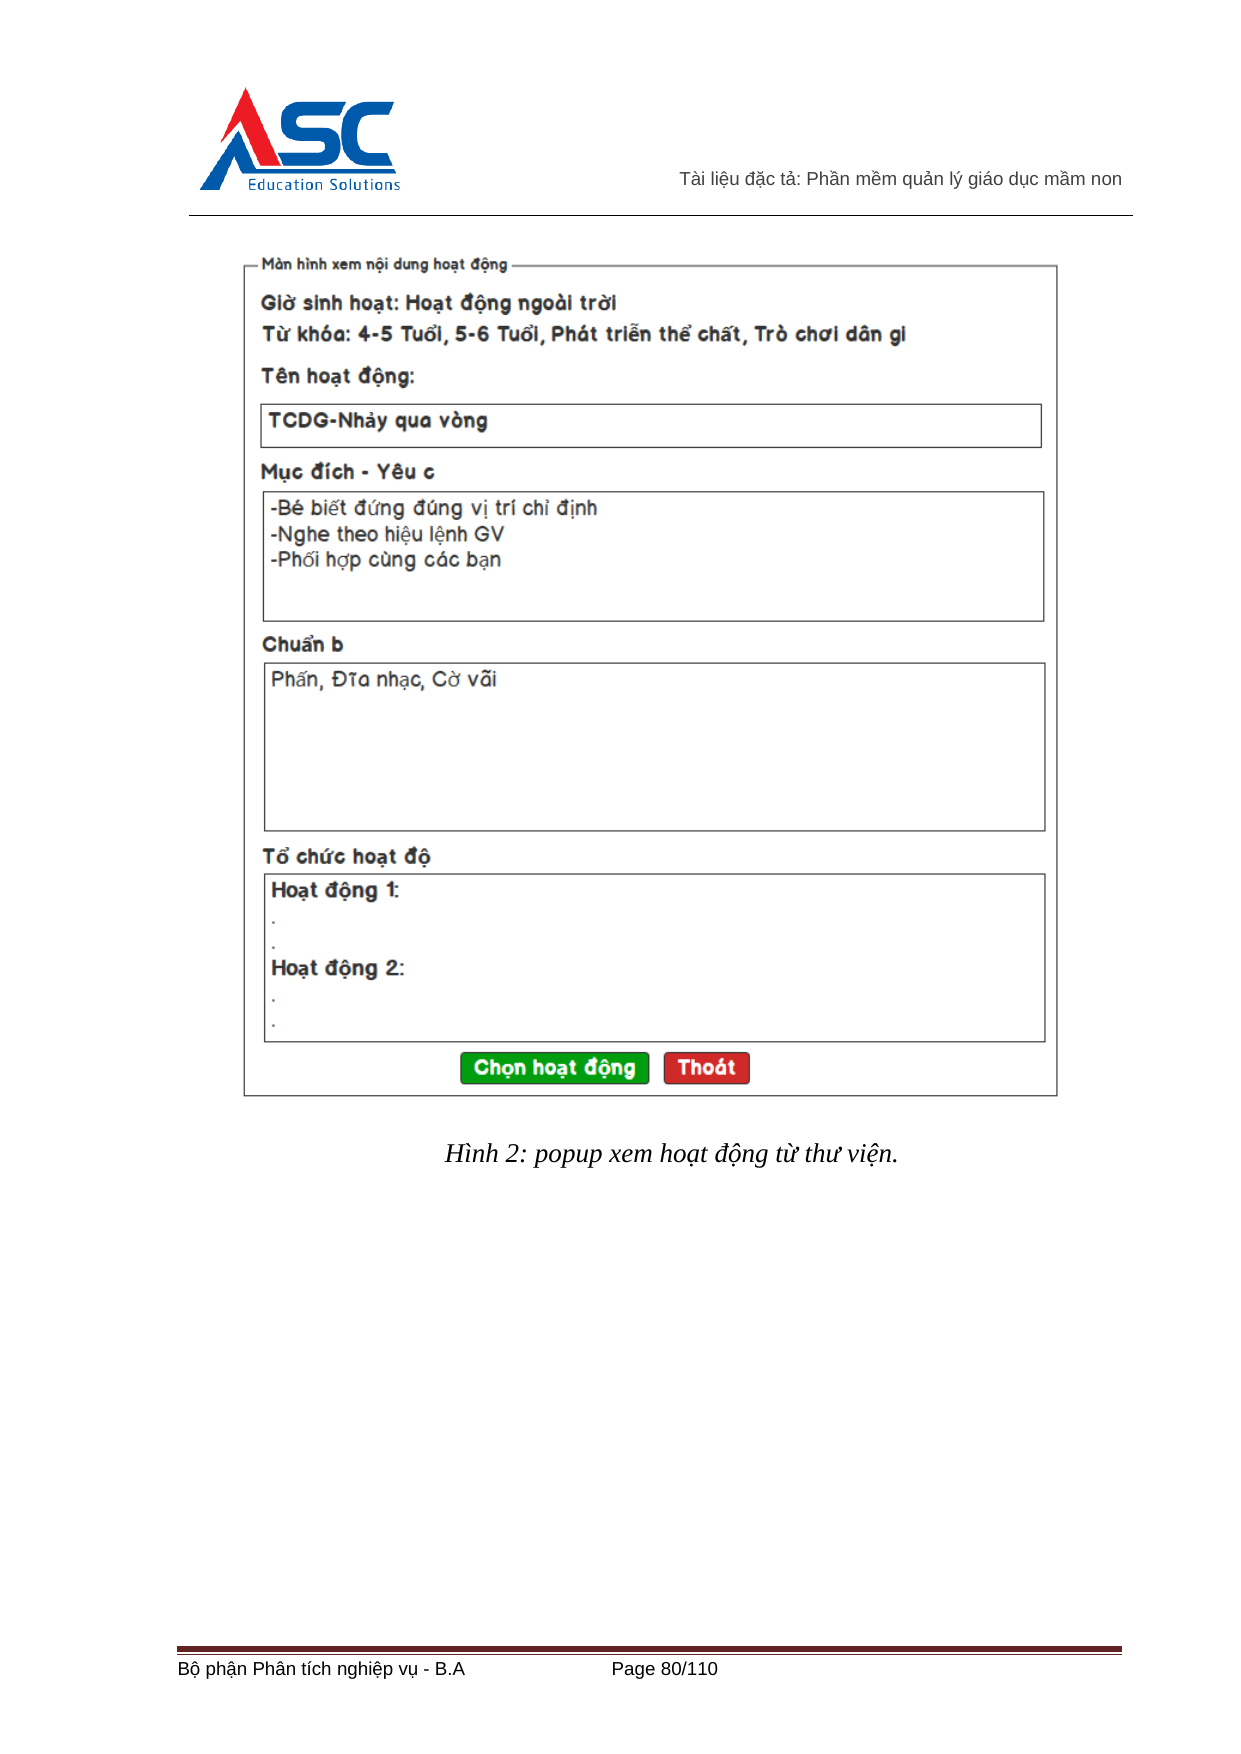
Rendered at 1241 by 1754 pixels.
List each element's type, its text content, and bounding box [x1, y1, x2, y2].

picture [199, 87, 400, 190]
text Hình 2: popup xem hoạt động từ thư viện. [224, 1137, 1122, 1168]
picture [233, 254, 1066, 1112]
